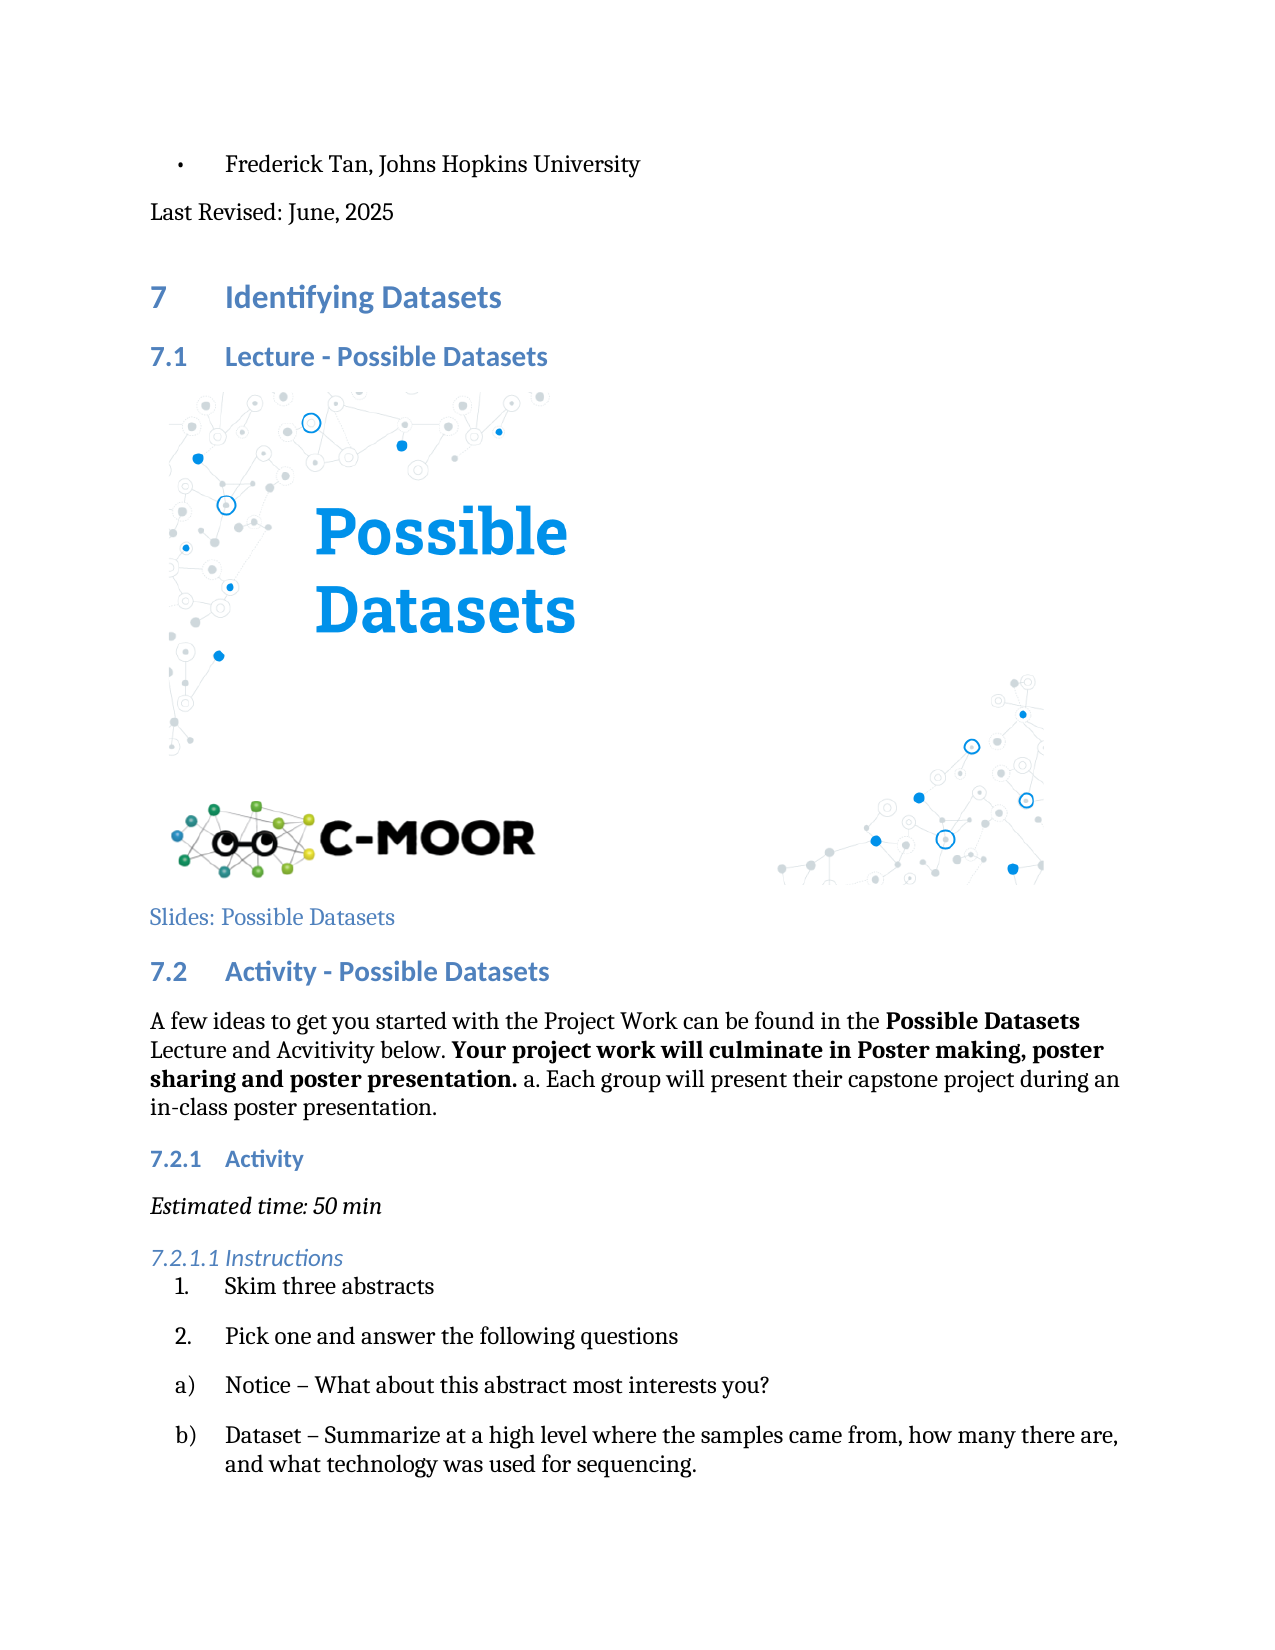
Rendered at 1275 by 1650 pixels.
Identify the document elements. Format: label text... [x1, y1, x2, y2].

list Frederick Tan, Johns Hopkins University [175, 150, 1125, 179]
list Dataset – Summarize at a high level where the samples came from, how many there are, and what technology was used for sequencing. [175, 1421, 1125, 1478]
text Last Revised: June, 2025 [150, 197, 1125, 226]
subtitle 7.2.1.1 Instructions [150, 1242, 1125, 1272]
text A few ideas to get you started with the Project Work can be found in the Possible Datasets Lecture and Acvitivity below. Your project work will culminate in Poster making, poster sharing and poster presentation. a. Each group will present their capstone project during an in-class poster presentation. [150, 1007, 1125, 1122]
list Notice – What about this abstract most interests you? [175, 1371, 1125, 1400]
list Pick one and answer the following questions [175, 1322, 1125, 1351]
subtitle 7 Identifying Datasets [150, 276, 1125, 317]
text Slides: Possible Datasets [150, 903, 1125, 932]
subtitle 7.2 Activity - Possible Datasets [150, 953, 1125, 988]
list Skim three abstracts [175, 1272, 1125, 1301]
picture [168, 392, 1044, 885]
subtitle 7.2.1 Activity [150, 1143, 1125, 1173]
text Estimated time: 50 min [150, 1192, 1125, 1221]
subtitle 7.1 Lecture - Possible Datasets [150, 338, 1125, 373]
